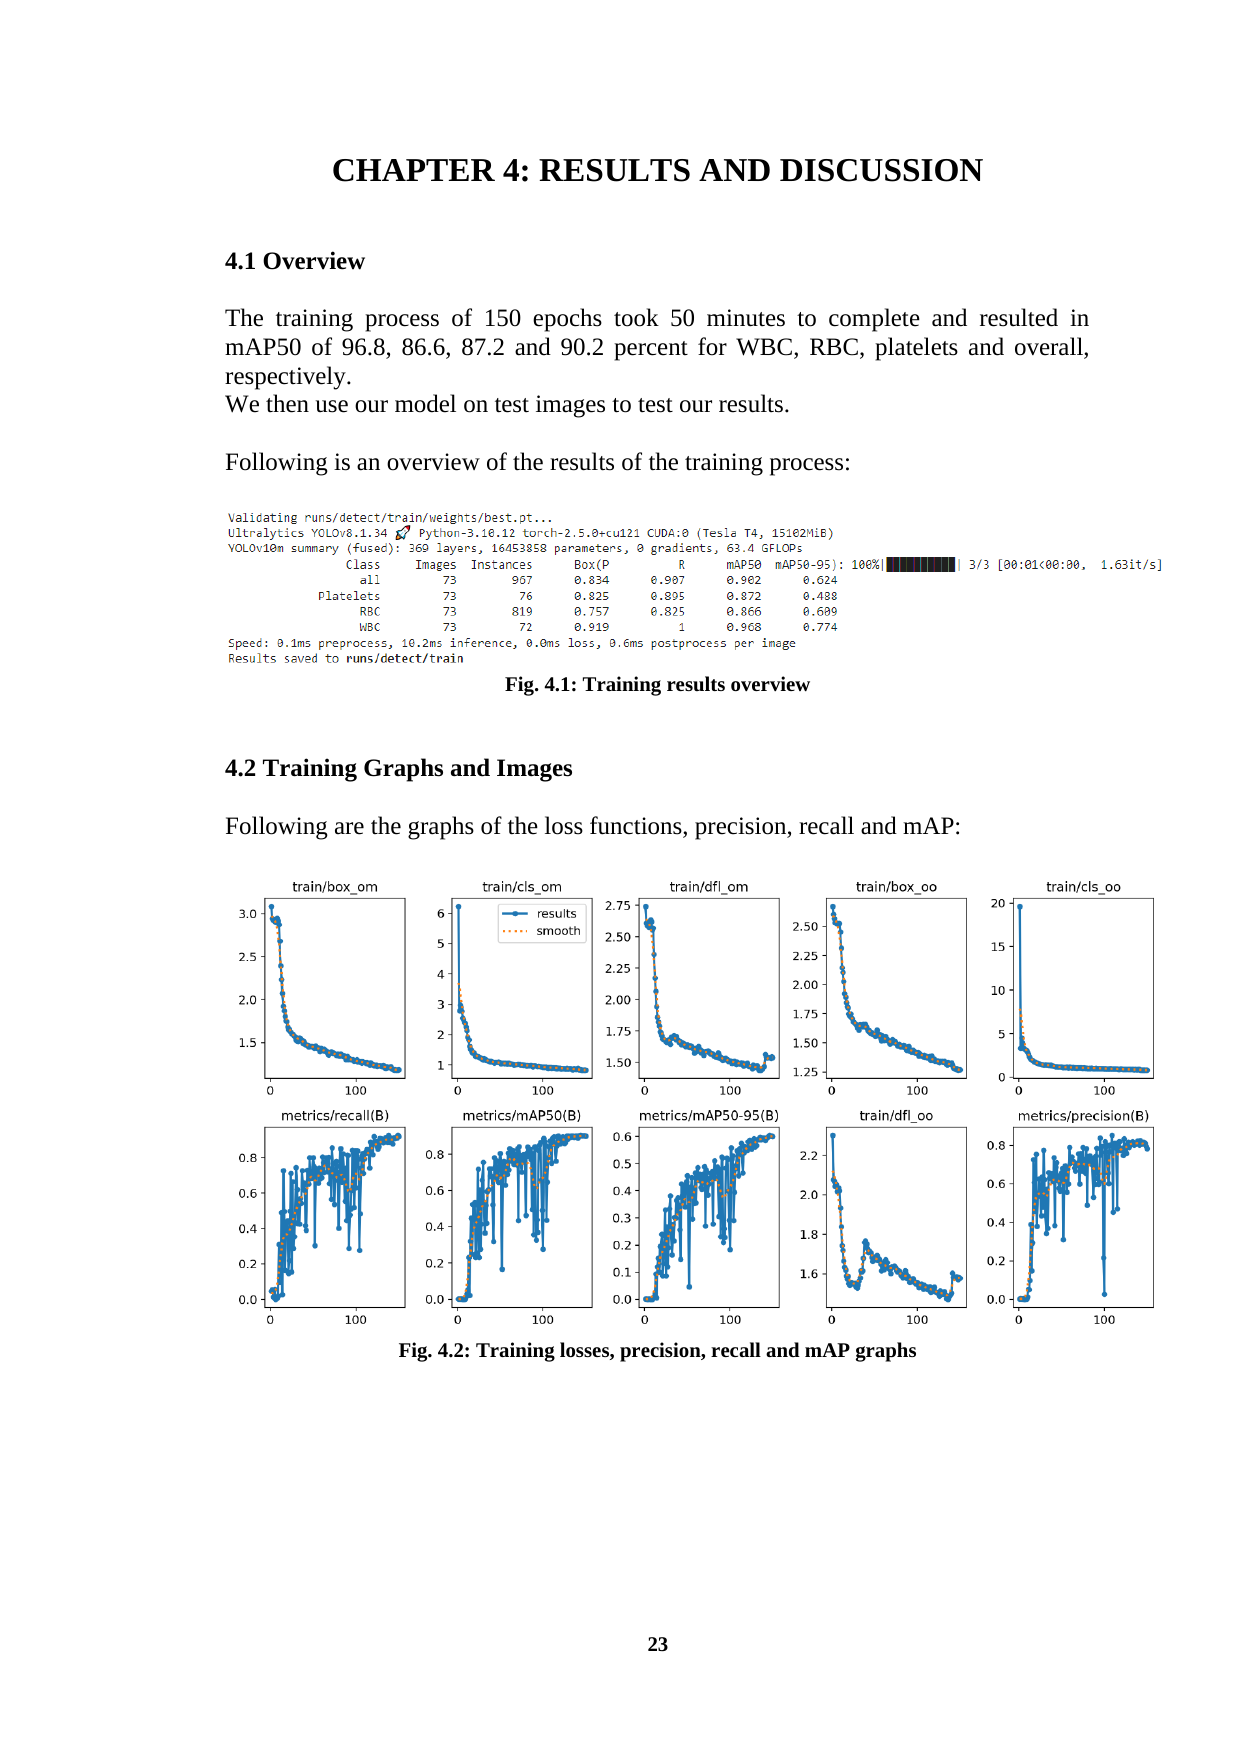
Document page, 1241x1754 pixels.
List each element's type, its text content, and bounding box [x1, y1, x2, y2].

picture [225, 868, 1166, 1339]
text We then use our model on test images to test our results. [225, 389, 1090, 418]
text Following are the graphs of the loss functions, precision, recall and mAP: [225, 811, 1090, 839]
text Fig. 4.1: Training results overview [225, 672, 1090, 696]
text 4.2 Training Graphs and Images [225, 753, 1090, 782]
text The training process of 150 epochs took 50 minutes to complete and resulted in mAP50 of 96.8, 86.6, 87.2 and 90.2 percent for WBC, RBC, platelets and overall, respectively. [225, 303, 1090, 389]
text 4.1 Overview [225, 246, 1090, 274]
picture [225, 504, 1166, 672]
text Following is an overview of the results of the training process: [225, 447, 1090, 476]
text Fig. 4.2: Training losses, precision, recall and mAP graphs [225, 1339, 1090, 1362]
text CHAPTER 4: RESULTS AND DISCUSSION [225, 150, 1090, 188]
